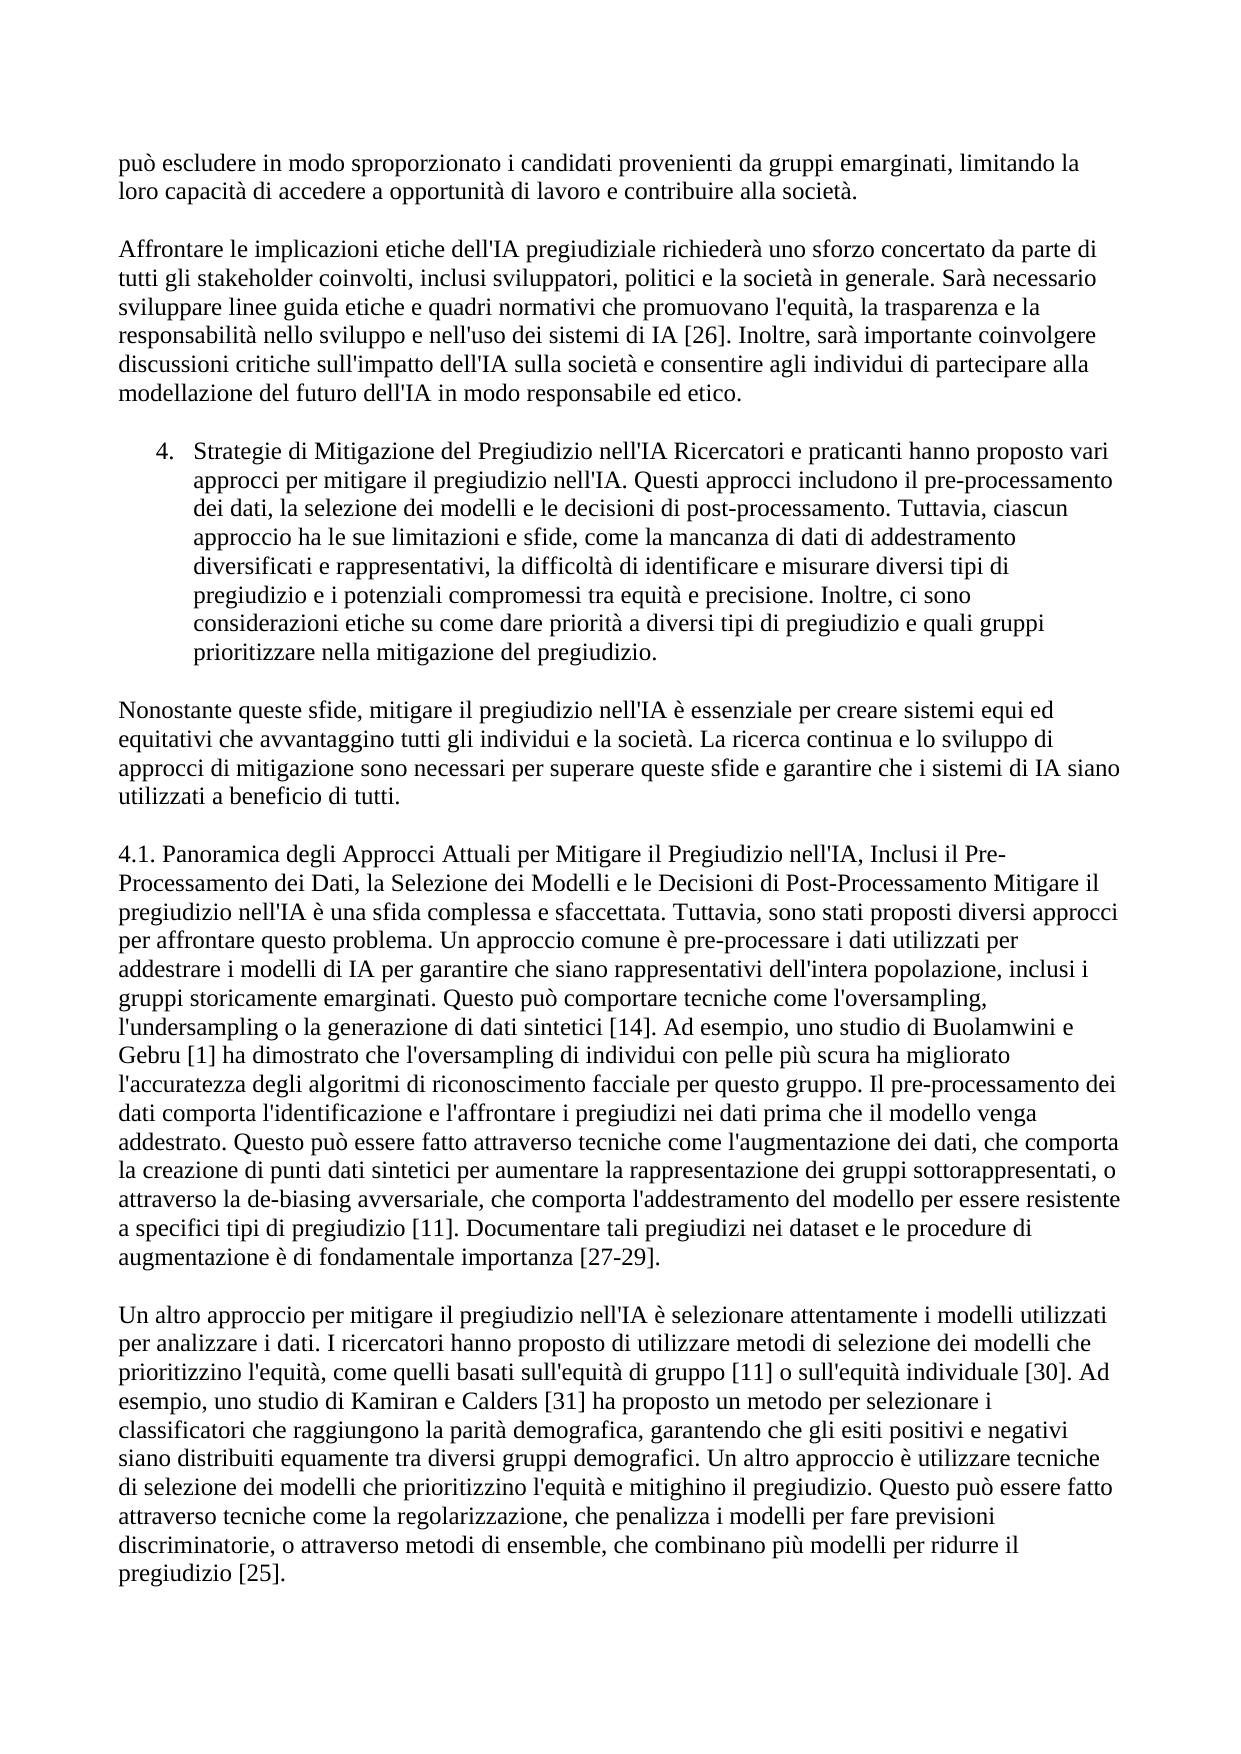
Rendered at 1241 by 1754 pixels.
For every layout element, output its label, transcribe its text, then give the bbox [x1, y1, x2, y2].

list Strategie di Mitigazione del Pregiudizio nell'IA Ricercatori e praticanti hanno proposto vari approcci per mitigare il pregiudizio nell'IA. Questi approcci includono il pre-processamento dei dati, la selezione dei modelli e le decisioni di post-processamento. Tuttavia, ciascun approccio ha le sue limitazioni e sfide, come la mancanza di dati di addestramento diversificati e rappresentativi, la difficoltà di identificare e misurare diversi tipi di pregiudizio e i potenziali compromessi tra equità e precisione. Inoltre, ci sono considerazioni etiche su come dare priorità a diversi tipi di pregiudizio e quali gruppi prioritizzare nella mitigazione del pregiudizio. [156, 436, 1122, 666]
text 4.1. Panoramica degli Approcci Attuali per Mitigare il Pregiudizio nell'IA, Inclusi il Pre-Processamento dei Dati, la Selezione dei Modelli e le Decisioni di Post-Processamento Mitigare il pregiudizio nell'IA è una sfida complessa e sfaccettata. Tuttavia, sono stati proposti diversi approcci per affrontare questo problema. Un approccio comune è pre-processare i dati utilizzati per addestrare i modelli di IA per garantire che siano rappresentativi dell'intera popolazione, inclusi i gruppi storicamente emarginati. Questo può comportare tecniche come l'oversampling, l'undersampling o la generazione di dati sintetici [14]. Ad esempio, uno studio di Buolamwini e Gebru [1] ha dimostrato che l'oversampling di individui con pelle più scura ha migliorato l'accuratezza degli algoritmi di riconoscimento facciale per questo gruppo. Il pre-processamento dei dati comporta l'identificazione e l'affrontare i pregiudizi nei dati prima che il modello venga addestrato. Questo può essere fatto attraverso tecniche come l'augmentazione dei dati, che comporta la creazione di punti dati sintetici per aumentare la rappresentazione dei gruppi sottorappresentati, o attraverso la de-biasing avversariale, che comporta l'addestramento del modello per essere resistente a specifici tipi di pregiudizio [11]. Documentare tali pregiudizi nei dataset e le procedure di augmentazione è di fondamentale importanza [27-29]. [118, 839, 1122, 1271]
text Nonostante queste sfide, mitigare il pregiudizio nell'IA è essenziale per creare sistemi equi ed equitativi che avvantaggino tutti gli individui e la società. La ricerca continua e lo sviluppo di approcci di mitigazione sono necessari per superare queste sfide e garantire che i sistemi di IA siano utilizzati a beneficio di tutti. [118, 695, 1122, 810]
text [118, 148, 1122, 205]
text Un altro approccio per mitigare il pregiudizio nell'IA è selezionare attentamente i modelli utilizzati per analizzare i dati. I ricercatori hanno proposto di utilizzare metodi di selezione dei modelli che prioritizzino l'equità, come quelli basati sull'equità di gruppo [11] o sull'equità individuale [30]. Ad esempio, uno studio di Kamiran e Calders [31] ha proposto un metodo per selezionare i classificatori che raggiungono la parità demografica, garantendo che gli esiti positivi e negativi siano distribuiti equamente tra diversi gruppi demografici. Un altro approccio è utilizzare tecniche di selezione dei modelli che prioritizzino l'equità e mitighino il pregiudizio. Questo può essere fatto attraverso tecniche come la regolarizzazione, che penalizza i modelli per fare previsioni discriminatorie, o attraverso metodi di ensemble, che combinano più modelli per ridurre il pregiudizio [25]. [118, 1300, 1122, 1587]
text Affrontare le implicazioni etiche dell'IA pregiudiziale richiederà uno sforzo concertato da parte di tutti gli stakeholder coinvolti, inclusi sviluppatori, politici e la società in generale. Sarà necessario sviluppare linee guida etiche e quadri normativi che promuovano l'equità, la trasparenza e la responsabilità nello sviluppo e nell'uso dei sistemi di IA [26]. Inoltre, sarà importante coinvolgere discussioni critiche sull'impatto dell'IA sulla società e consentire agli individui di partecipare alla modellazione del futuro dell'IA in modo responsabile ed etico. [118, 234, 1122, 407]
